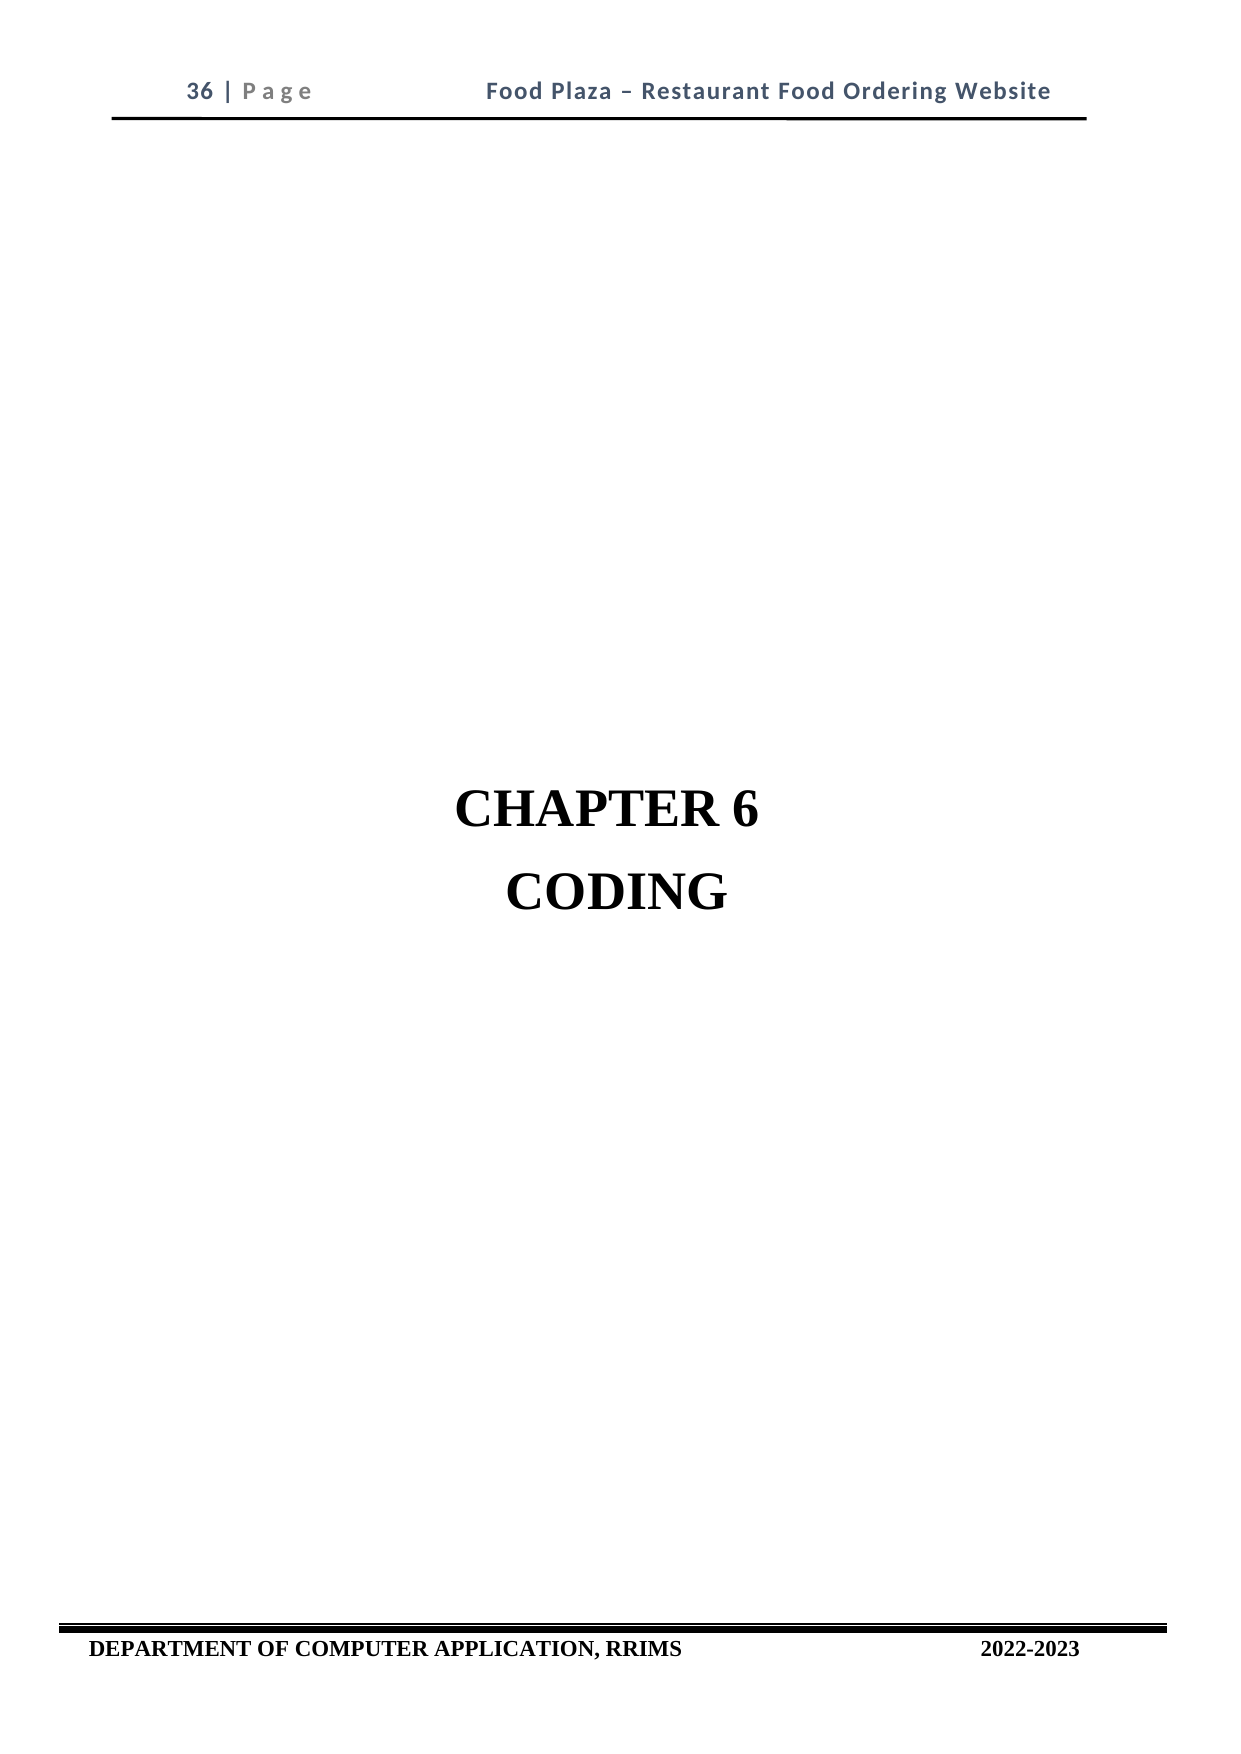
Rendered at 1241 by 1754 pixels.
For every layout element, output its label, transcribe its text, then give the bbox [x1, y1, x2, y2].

text CODING [343, 859, 1107, 921]
text CHAPTER 6 [343, 776, 1107, 838]
